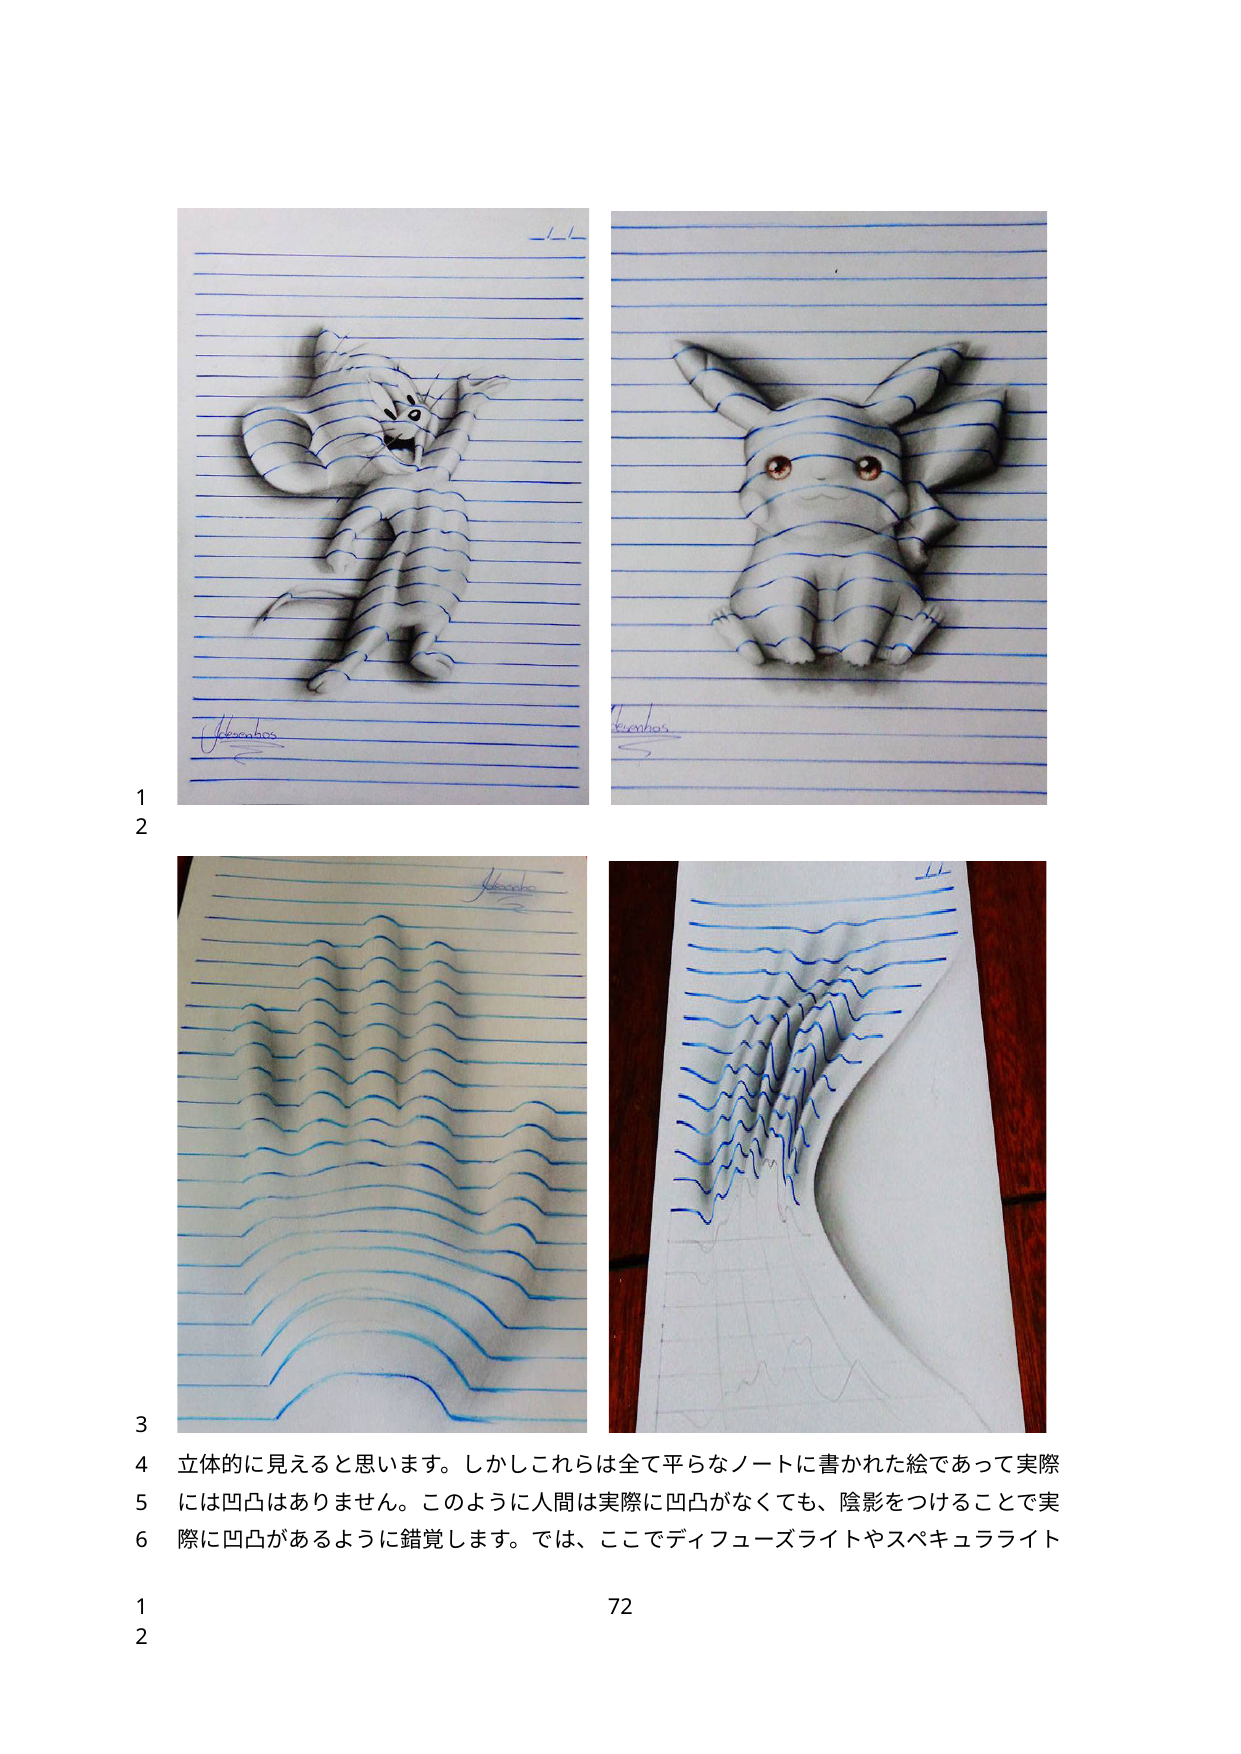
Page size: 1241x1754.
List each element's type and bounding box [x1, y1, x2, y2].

picture [177, 208, 590, 805]
picture [177, 856, 588, 1433]
picture [608, 861, 1047, 1433]
picture [611, 211, 1048, 805]
text [177, 1444, 1063, 1557]
